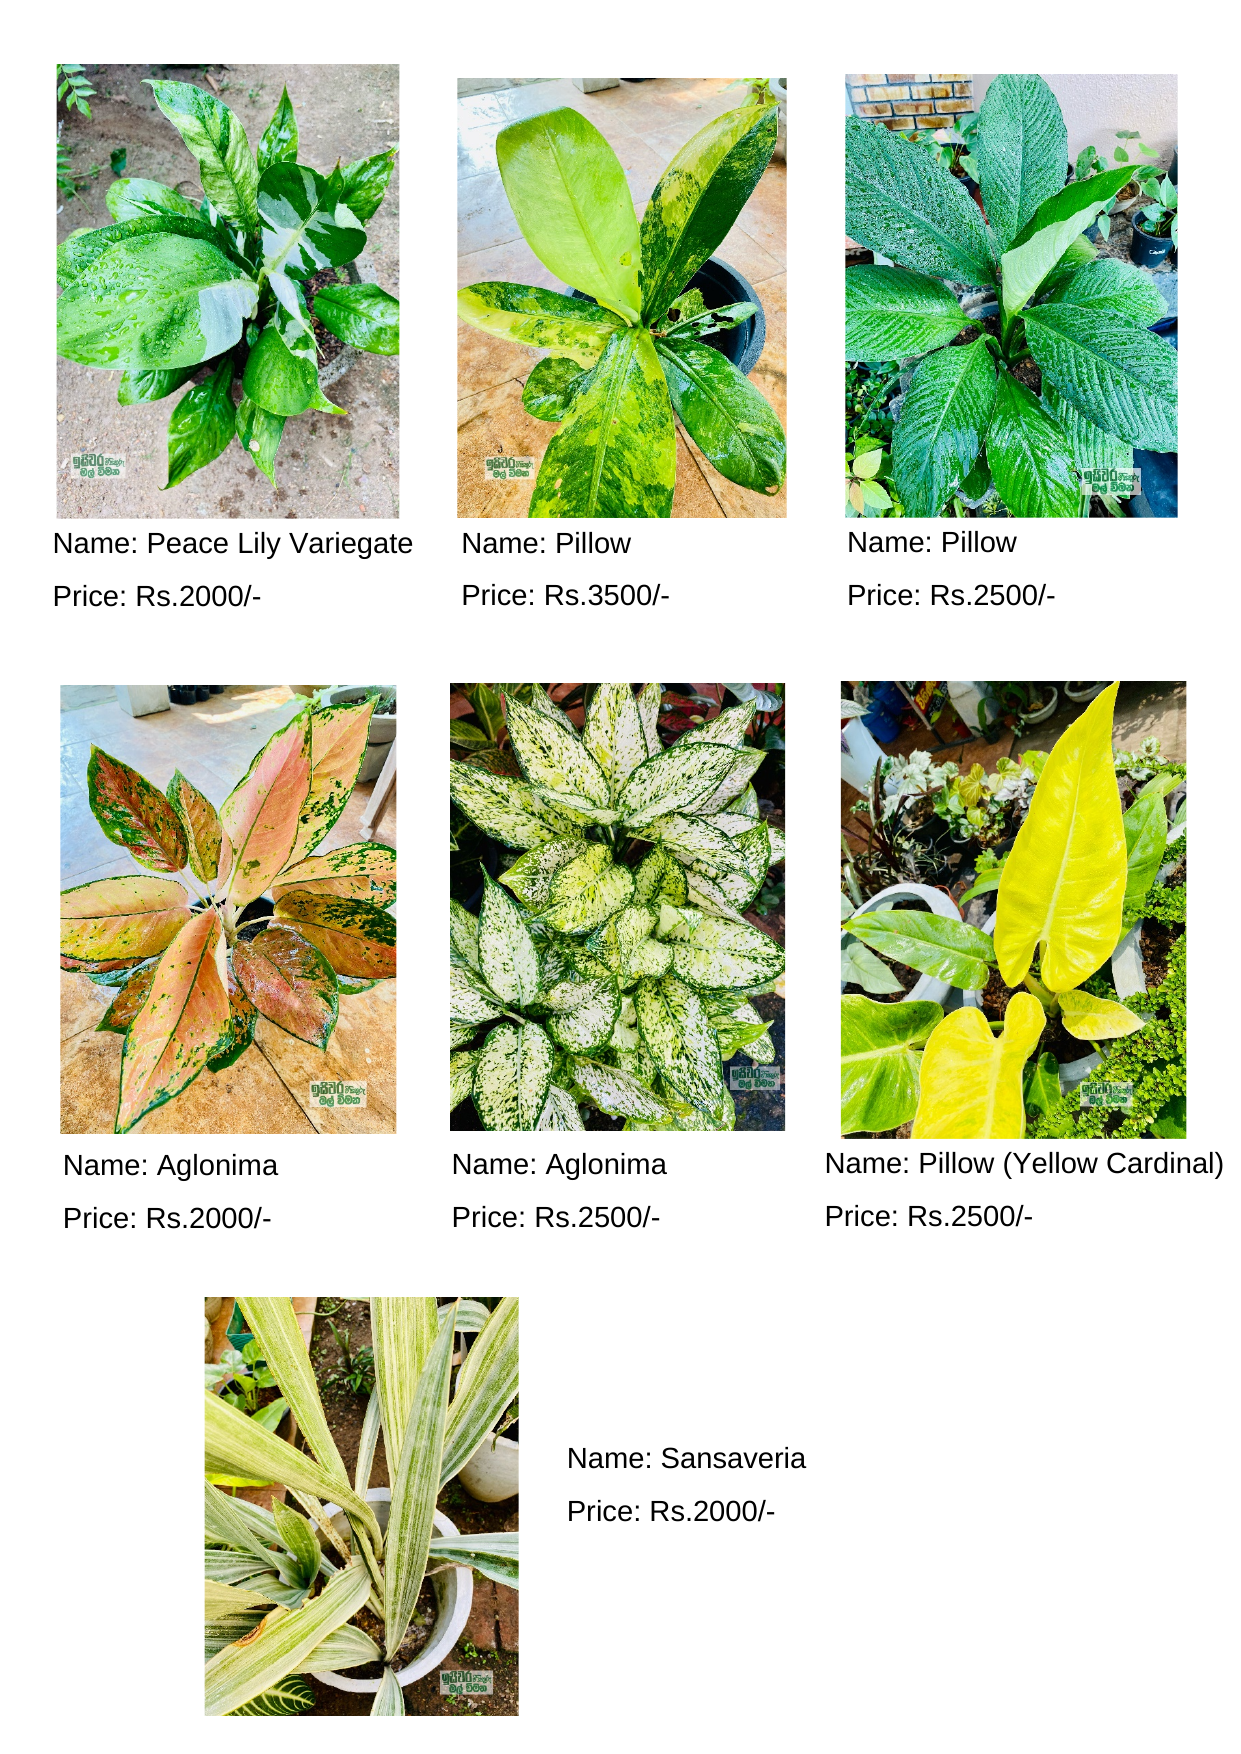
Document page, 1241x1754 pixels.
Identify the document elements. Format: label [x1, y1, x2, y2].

picture [60, 685, 397, 1134]
picture [450, 683, 786, 1131]
picture [204, 1297, 519, 1716]
picture [56, 64, 400, 518]
picture [840, 681, 1187, 1138]
picture [1161, 492, 1168, 500]
picture [845, 74, 1178, 517]
picture [457, 78, 787, 518]
